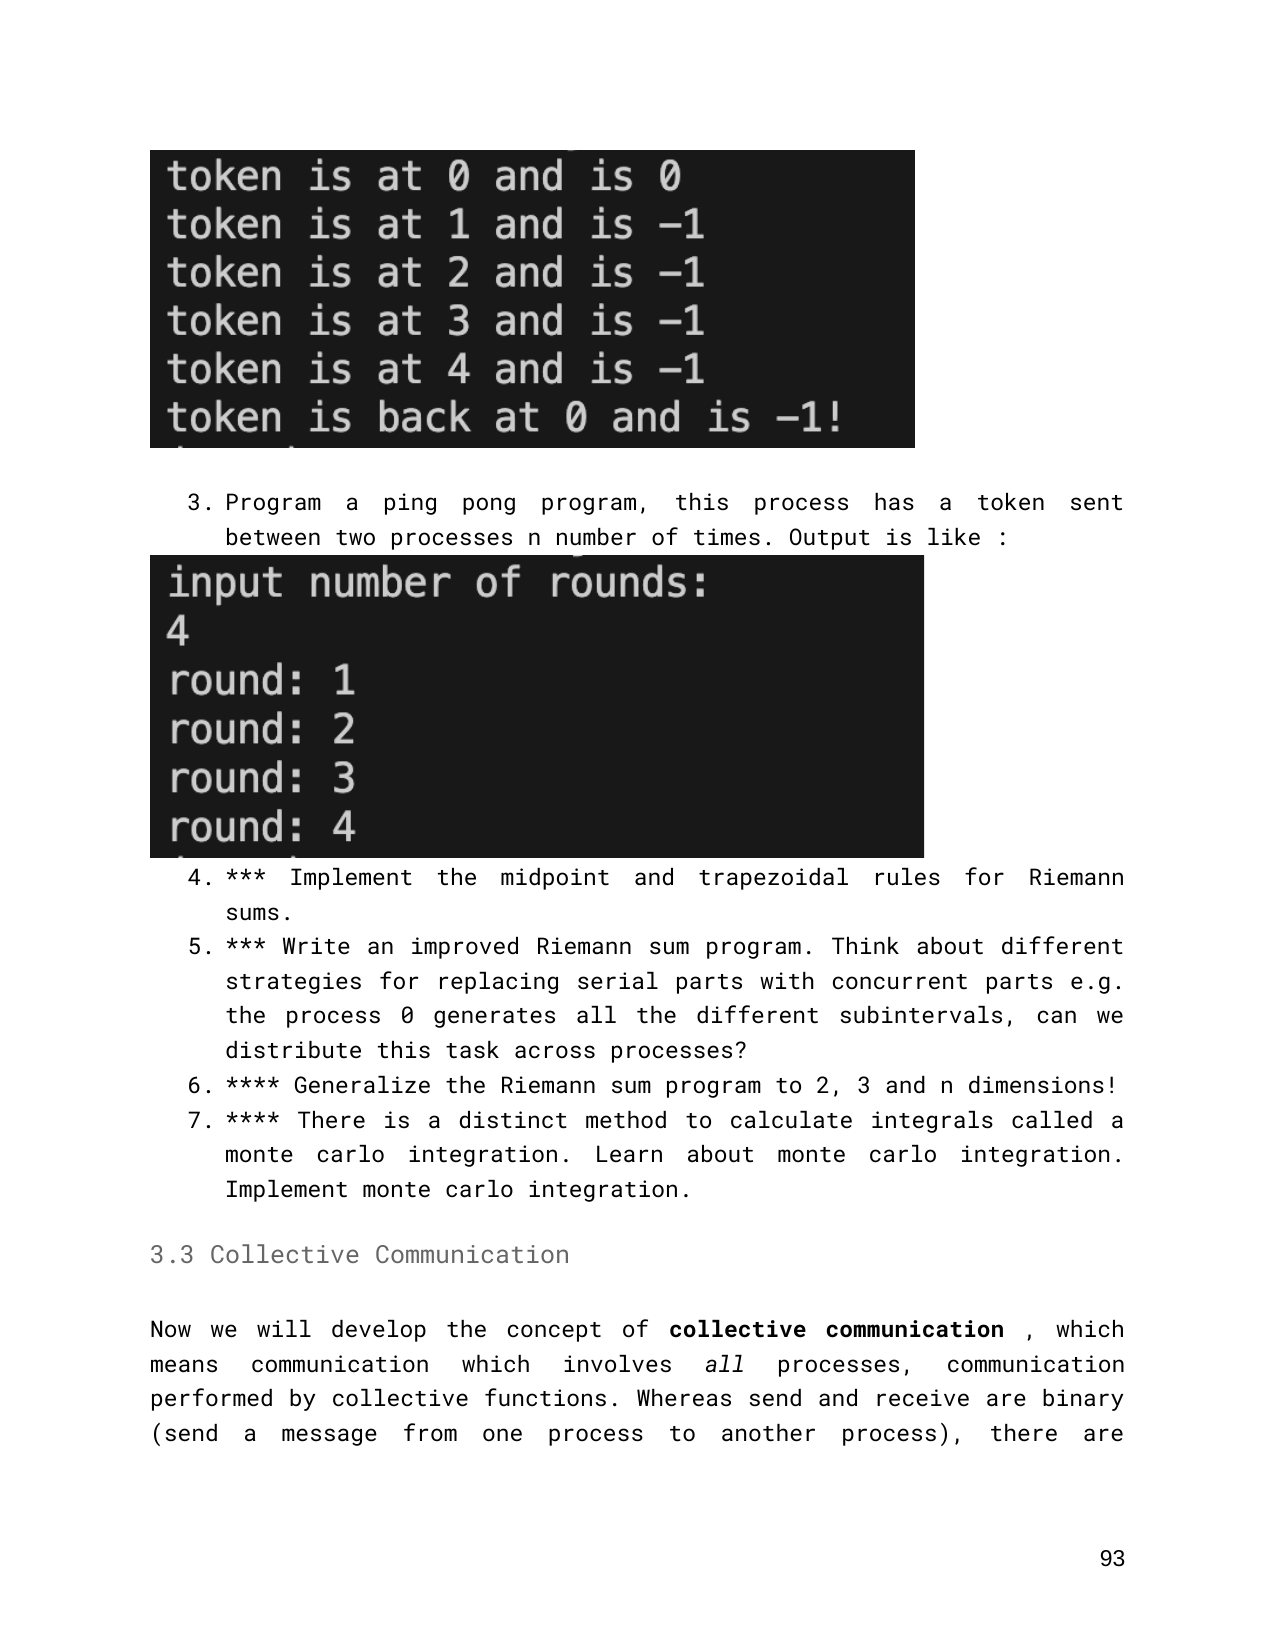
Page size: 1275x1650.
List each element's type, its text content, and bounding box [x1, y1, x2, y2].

subtitle 3.3 Collective Communication [150, 1237, 1125, 1270]
list **** Generalize the Riemann sum program to 2, 3 and n dimensions! [187, 1069, 1125, 1099]
list Program a ping pong program, this process has a token sent between two processes n number of times. Output is like : [187, 486, 1125, 551]
picture [150, 150, 915, 448]
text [150, 1313, 1125, 1447]
list **** There is a distinct method to calculate integrals called a monte carlo integration. Learn about monte carlo integration. Implement monte carlo integration. [187, 1104, 1125, 1203]
list *** Implement the midpoint and trapezoidal rules for Riemann sums. [187, 861, 1125, 926]
picture [150, 555, 925, 858]
list *** Write an improved Riemann sum program. Think about different strategies for replacing serial parts with concurrent parts e.g. the process 0 generates all the different subintervals, can we distribute this task across processes? [187, 931, 1125, 1065]
